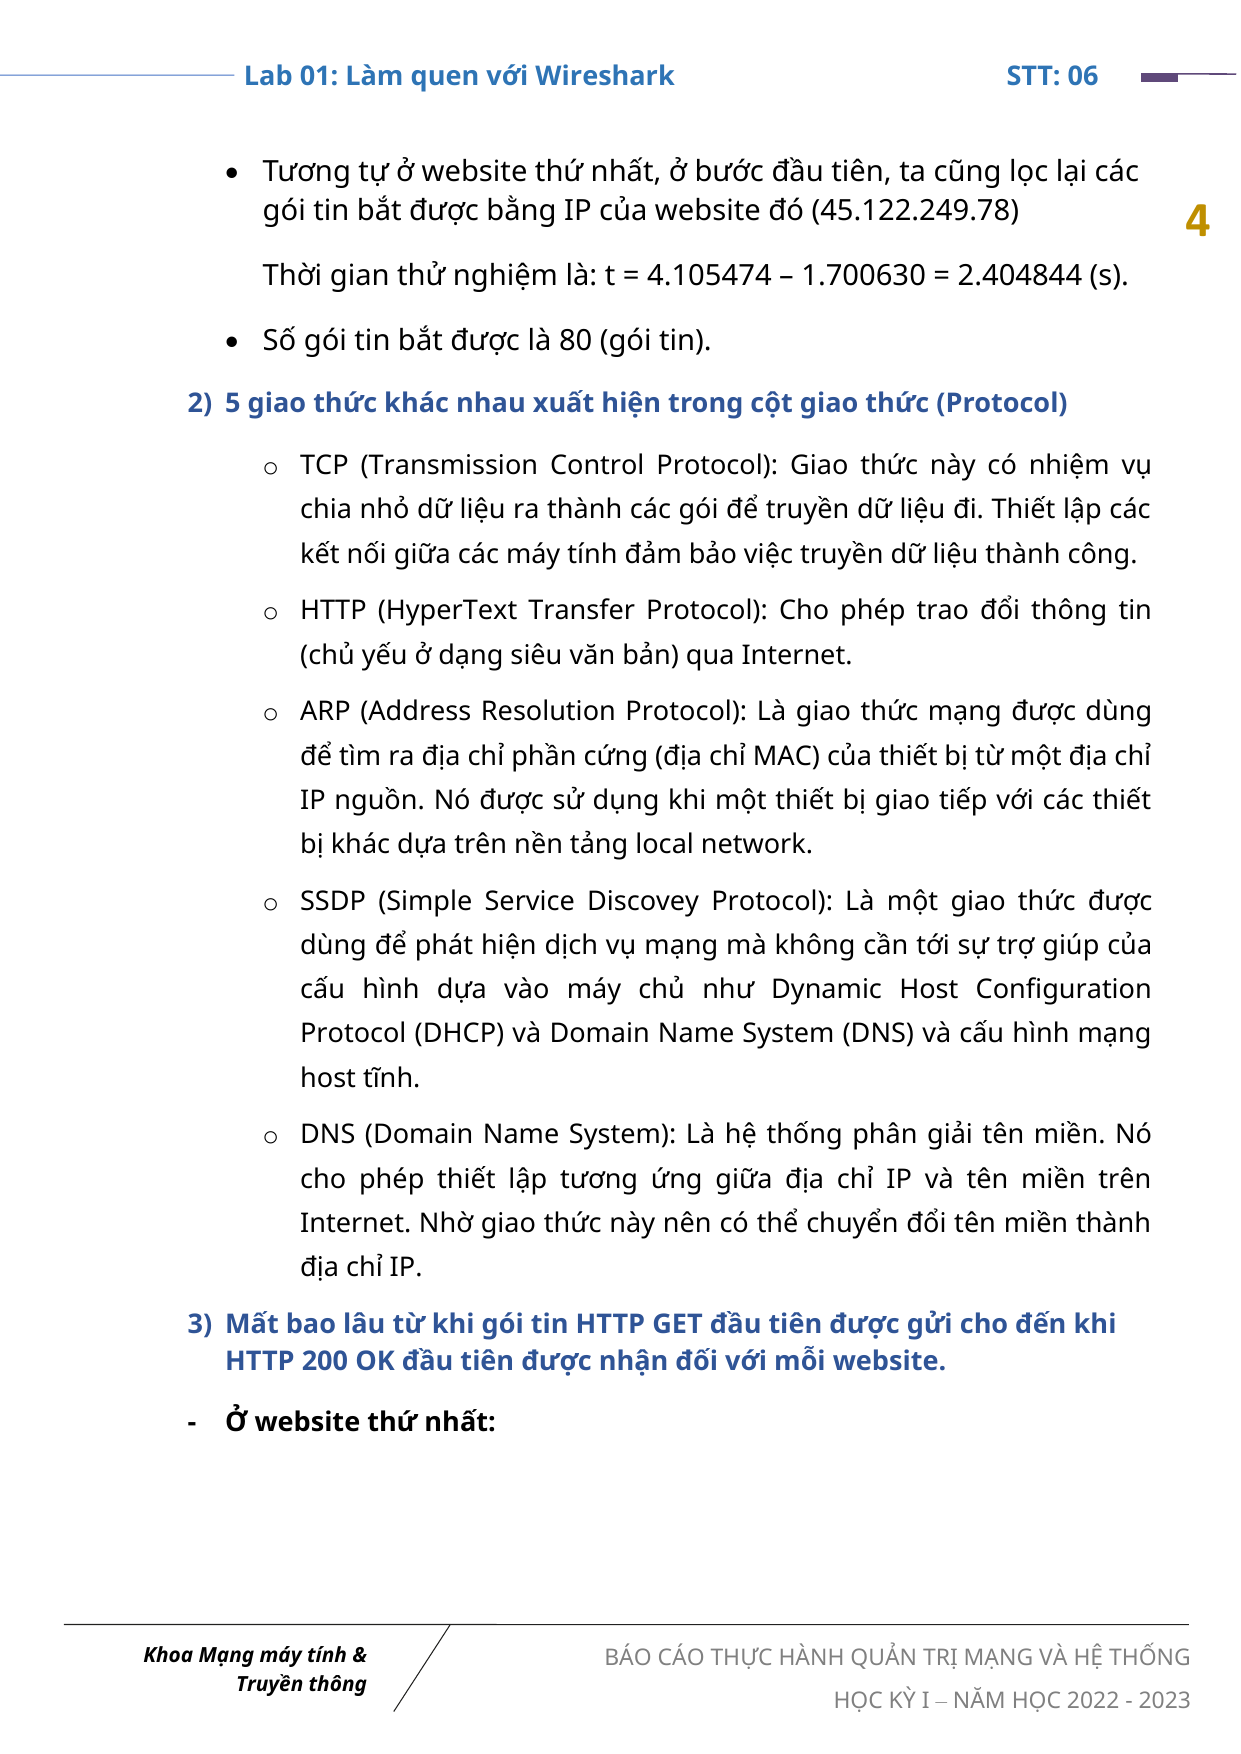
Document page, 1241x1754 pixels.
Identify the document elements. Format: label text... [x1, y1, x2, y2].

list DNS (Domain Name System): Là hệ thống phân giải tên miền. Nó cho phép thiết lập tương ứng giữa địa chỉ IP và tên miền trên Internet. Nhờ giao thức này nên có thể chuyển đổi tên miền thành địa chỉ IP. [262, 1115, 1153, 1284]
list Ở website thứ nhất: [187, 1403, 1153, 1440]
list TCP (Transmission Control Protocol): Giao thức này có nhiệm vụ chia nhỏ dữ liệu ra thành các gói để truyền dữ liệu đi. Thiết lập các kết nối giữa các máy tính đảm bảo việc truyền dữ liệu thành công. [262, 446, 1153, 571]
list ARP (Address Resolution Protocol): Là giao thức mạng được dùng để tìm ra địa chỉ phần cứng (địa chỉ MAC) của thiết bị từ một địa chỉ IP nguồn. Nó được sử dụng khi một thiết bị giao tiếp với các thiết bị khác dựa trên nền tảng local network. [262, 692, 1153, 861]
list 5 giao thức khác nhau xuất hiện trong cột giao thức (Protocol) [187, 384, 1153, 421]
list Thời gian thử nghiệm là: t = 4.105474 – 1.700630 = 2.404844 (s). [262, 254, 1153, 294]
list Mất bao lâu từ khi gói tin HTTP GET đầu tiên được gửi cho đến khi HTTP 200 OK đầu tiên được nhận đối với mỗi website. [187, 1304, 1153, 1378]
list HTTP (HyperText Transfer Protocol): Cho phép trao đổi thông tin (chủ yếu ở dạng siêu văn bản) qua Internet. [262, 591, 1153, 672]
list SSDP (Simple Service Discovey Protocol): Là một giao thức được dùng để phát hiện dịch vụ mạng mà không cần tới sự trợ giúp của cấu hình dựa vào máy chủ như Dynamic Host Configuration Protocol (DHCP) và Domain Name System (DNS) và cấu hình mạng host tĩnh. [262, 881, 1153, 1095]
list Tương tự ở website thứ nhất, ở bước đầu tiên, ta cũng lọc lại các gói tin bắt được bằng IP của website đó (45.122.249.78) [225, 150, 1153, 229]
list Số gói tin bắt được là 80 (gói tin). [225, 319, 1153, 359]
